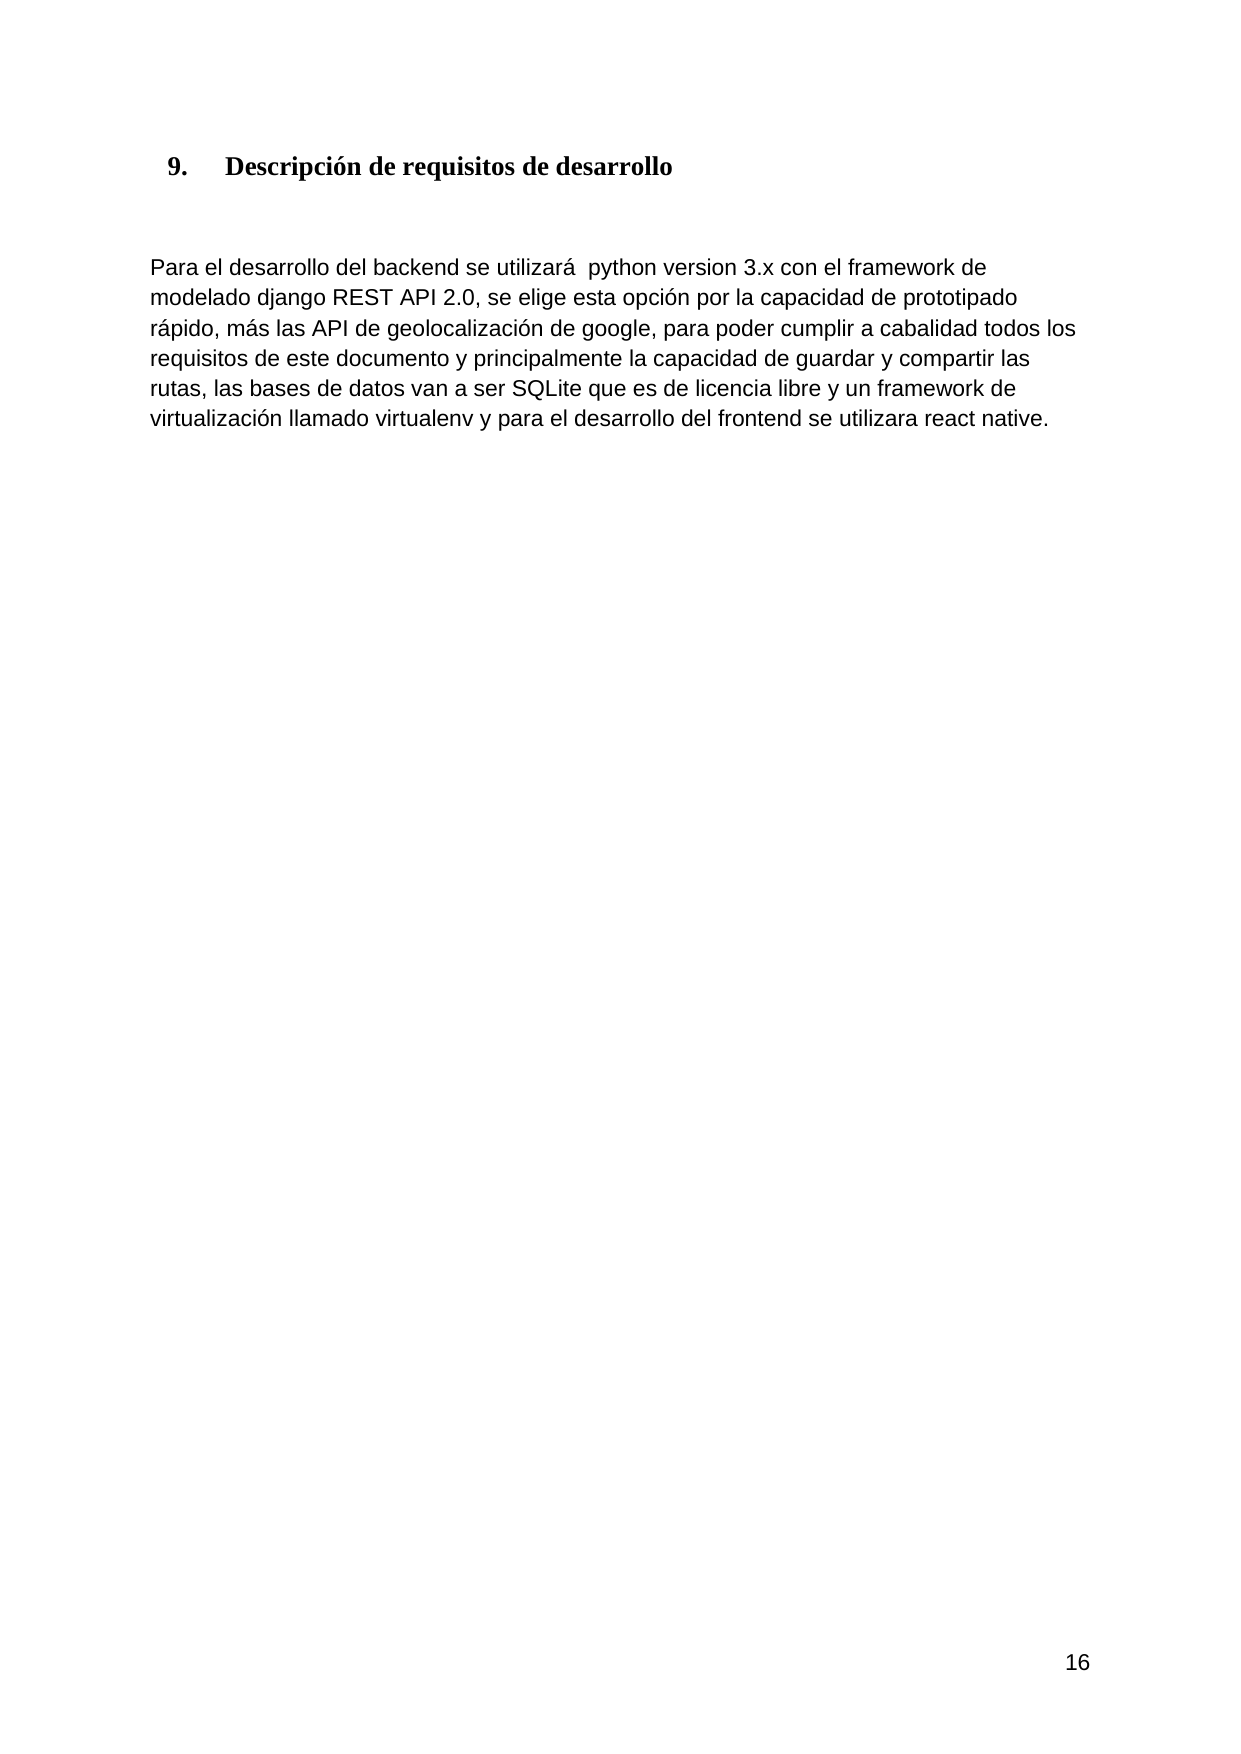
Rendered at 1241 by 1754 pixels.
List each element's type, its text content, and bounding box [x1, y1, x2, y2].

subtitle Descripción de requisitos de desarrollo [187, 150, 1090, 181]
text Para el desarrollo del backend se utilizará python version 3.x con el framework de modelado django REST API 2.0, se elige esta opción por la capacidad de prototipado rápido, más las API de geolocalización de google, para poder cumplir a cabalidad todos los requisitos de este documento y principalmente la capacidad de guardar y compartir las rutas, las bases de datos van a ser SQLite que es de licencia libre y un framework de virtualización llamado virtualenv y para el desarrollo del frontend se utilizara react native. [150, 254, 1090, 431]
